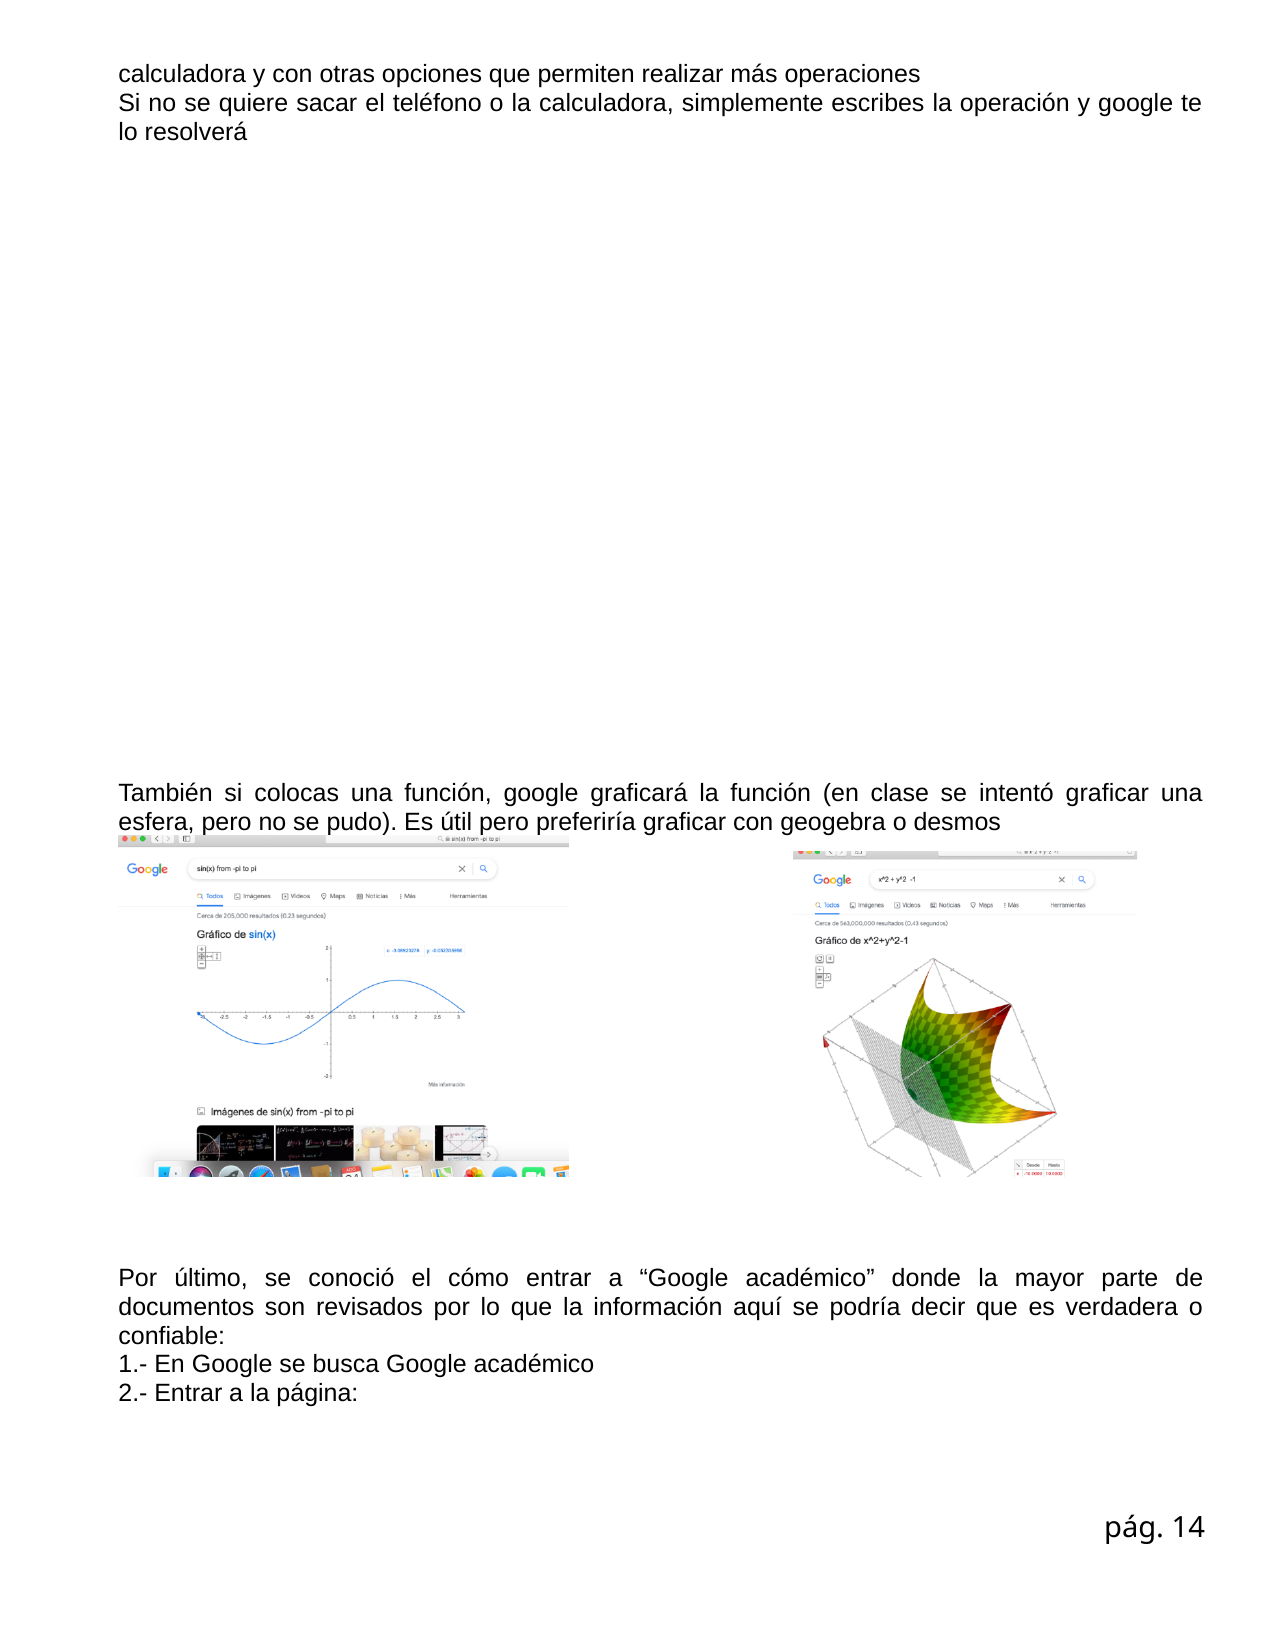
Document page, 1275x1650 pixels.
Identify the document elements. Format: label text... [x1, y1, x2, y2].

text 2.- Entrar a la página: [118, 1378, 1205, 1407]
picture [118, 835, 569, 1177]
text Por último, se conoció el cómo entrar a “Google académico” donde la mayor parte de documentos son revisados por lo que la información aquí se podría decir que es verdadera o confiable: [118, 1263, 1205, 1349]
text 1.- En Google se busca Google académico [118, 1349, 1205, 1378]
text Si no se quiere sacar el teléfono o la calculadora, simplemente escribes la operación y google te lo resolverá [118, 88, 1205, 145]
picture [793, 851, 1138, 1177]
text También si colocas una función, google graficará la función (en clase se intentó graficar una esfera, pero no se pudo). Es útil pero preferiría graficar con geogebra o desmos [118, 778, 1205, 835]
